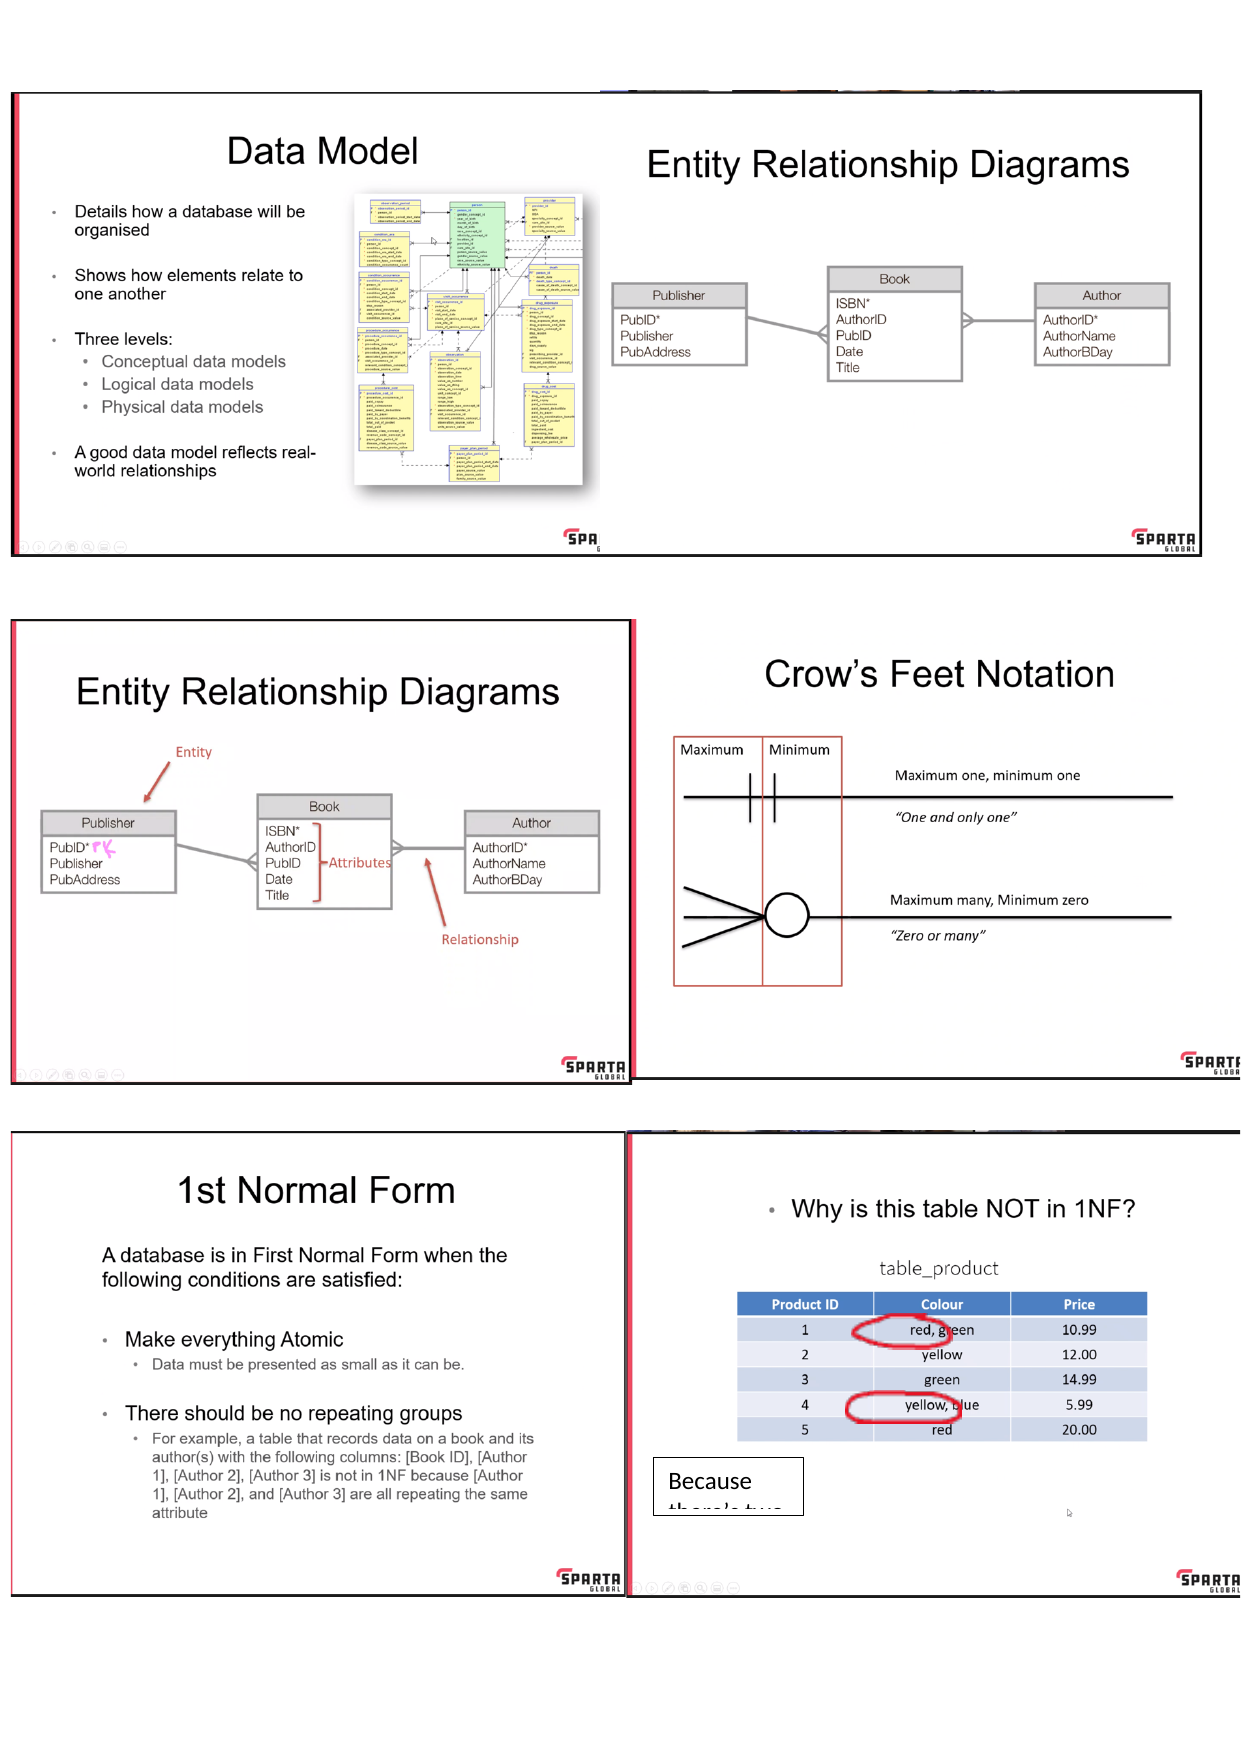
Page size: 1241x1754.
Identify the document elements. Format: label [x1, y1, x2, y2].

picture [10, 1130, 1241, 1598]
picture [10, 619, 1241, 1085]
picture [10, 90, 1203, 557]
